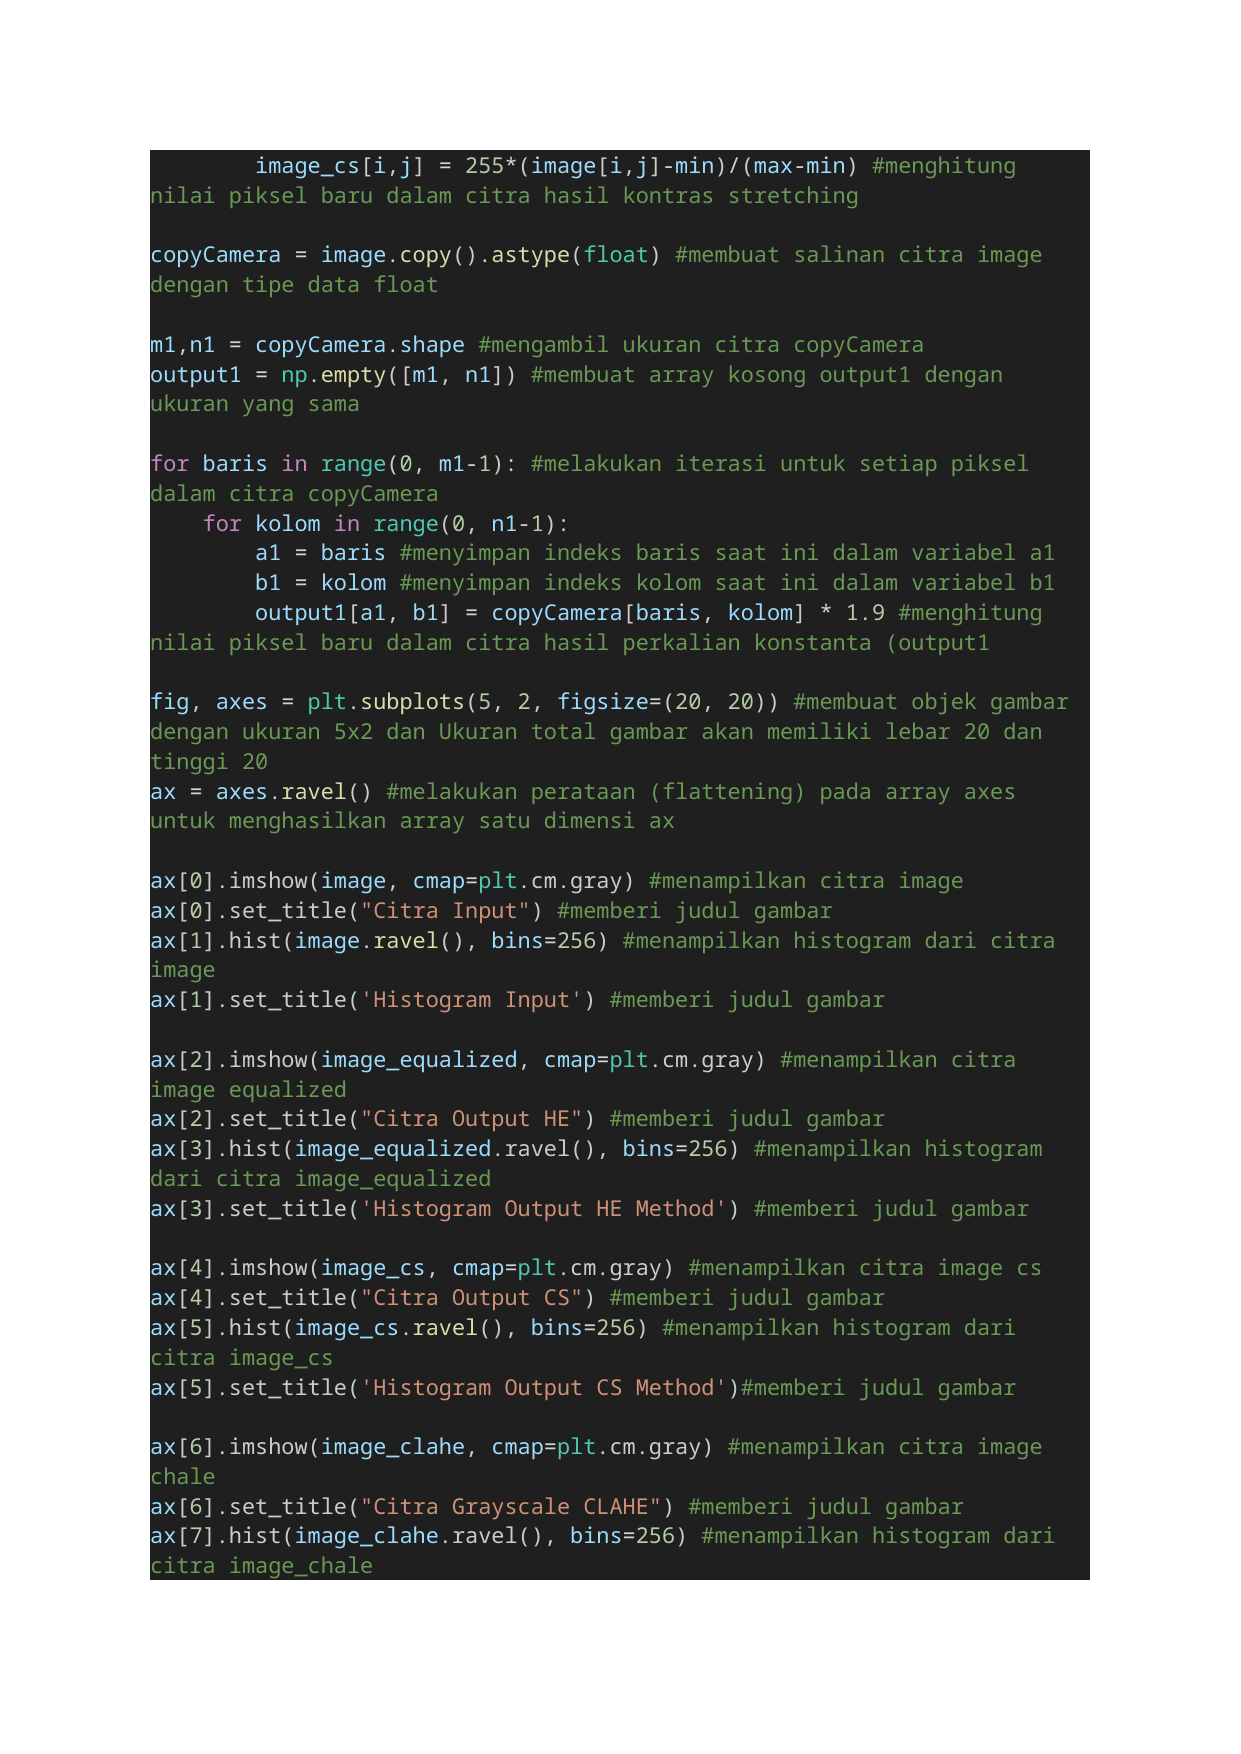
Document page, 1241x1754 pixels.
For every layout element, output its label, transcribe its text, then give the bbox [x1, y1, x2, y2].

text ax[6].imshow(image_clahe, cmap=plt.cm.gray) #menampilkan citra image chale [150, 1431, 1090, 1491]
text for baris in range(0, m1-1): #melakukan iterasi untuk setiap piksel dalam citra copyCamera [150, 448, 1090, 507]
text ax[5].set_title('Histogram Output CS Method')#memberi judul gambar [150, 1371, 1090, 1401]
text ax[0].imshow(image, cmap=plt.cm.gray) #menampilkan citra image [150, 865, 1090, 895]
text b1 = kolom #menyimpan indeks kolom saat ini dalam variabel b1 [150, 567, 1090, 597]
text ax = axes.ravel() #melakukan perataan (flattening) pada array axes untuk menghasilkan array satu dimensi ax [150, 776, 1090, 835]
text ax[7].hist(image_clahe.ravel(), bins=256) #menampilkan histogram dari citra image_chale [150, 1520, 1090, 1580]
text ax[5].hist(image_cs.ravel(), bins=256) #menampilkan histogram dari citra image_cs [150, 1312, 1090, 1371]
text m1,n1 = copyCamera.shape #mengambil ukuran citra copyCamera [150, 329, 1090, 358]
text ax[3].set_title('Histogram Output HE Method') #memberi judul gambar [150, 1193, 1090, 1222]
text ax[4].set_title("Citra Output CS") #memberi judul gambar [150, 1282, 1090, 1312]
text ax[2].set_title("Citra Output HE") #memberi judul gambar [150, 1103, 1090, 1133]
text ax[1].set_title('Histogram Input') #memberi judul gambar [150, 984, 1090, 1014]
text ax[4].imshow(image_cs, cmap=plt.cm.gray) #menampilkan citra image cs [150, 1252, 1090, 1282]
text ax[1].hist(image.ravel(), bins=256) #menampilkan histogram dari citra image [150, 924, 1090, 984]
text ax[6].set_title("Citra Grayscale CLAHE") #memberi judul gambar [150, 1491, 1090, 1520]
text copyCamera = image.copy().astype(float) #membuat salinan citra image dengan tipe data float [150, 239, 1090, 299]
text image_cs[i,j] = 255*(image[i,j]-min)/(max-min) #menghitung nilai piksel baru dalam citra hasil kontras stretching [150, 150, 1090, 209]
text a1 = baris #menyimpan indeks baris saat ini dalam variabel a1 [150, 537, 1090, 567]
text ax[2].imshow(image_equalized, cmap=plt.cm.gray) #menampilkan citra image equalized [150, 1044, 1090, 1103]
text ax[0].set_title("Citra Input") #memberi judul gambar [150, 895, 1090, 924]
text for kolom in range(0, n1-1): [150, 507, 1090, 537]
text output1[a1, b1] = copyCamera[baris, kolom] * 1.9 #menghitung nilai piksel baru dalam citra hasil perkalian konstanta (output1 [150, 597, 1090, 656]
text output1 = np.empty([m1, n1]) #membuat array kosong output1 dengan ukuran yang sama [150, 358, 1090, 418]
text fig, axes = plt.subplots(5, 2, figsize=(20, 20)) #membuat objek gambar dengan ukuran 5x2 dan Ukuran total gambar akan memiliki lebar 20 dan tinggi 20 [150, 686, 1090, 776]
text ax[3].hist(image_equalized.ravel(), bins=256) #menampilkan histogram dari citra image_equalized [150, 1133, 1090, 1193]
